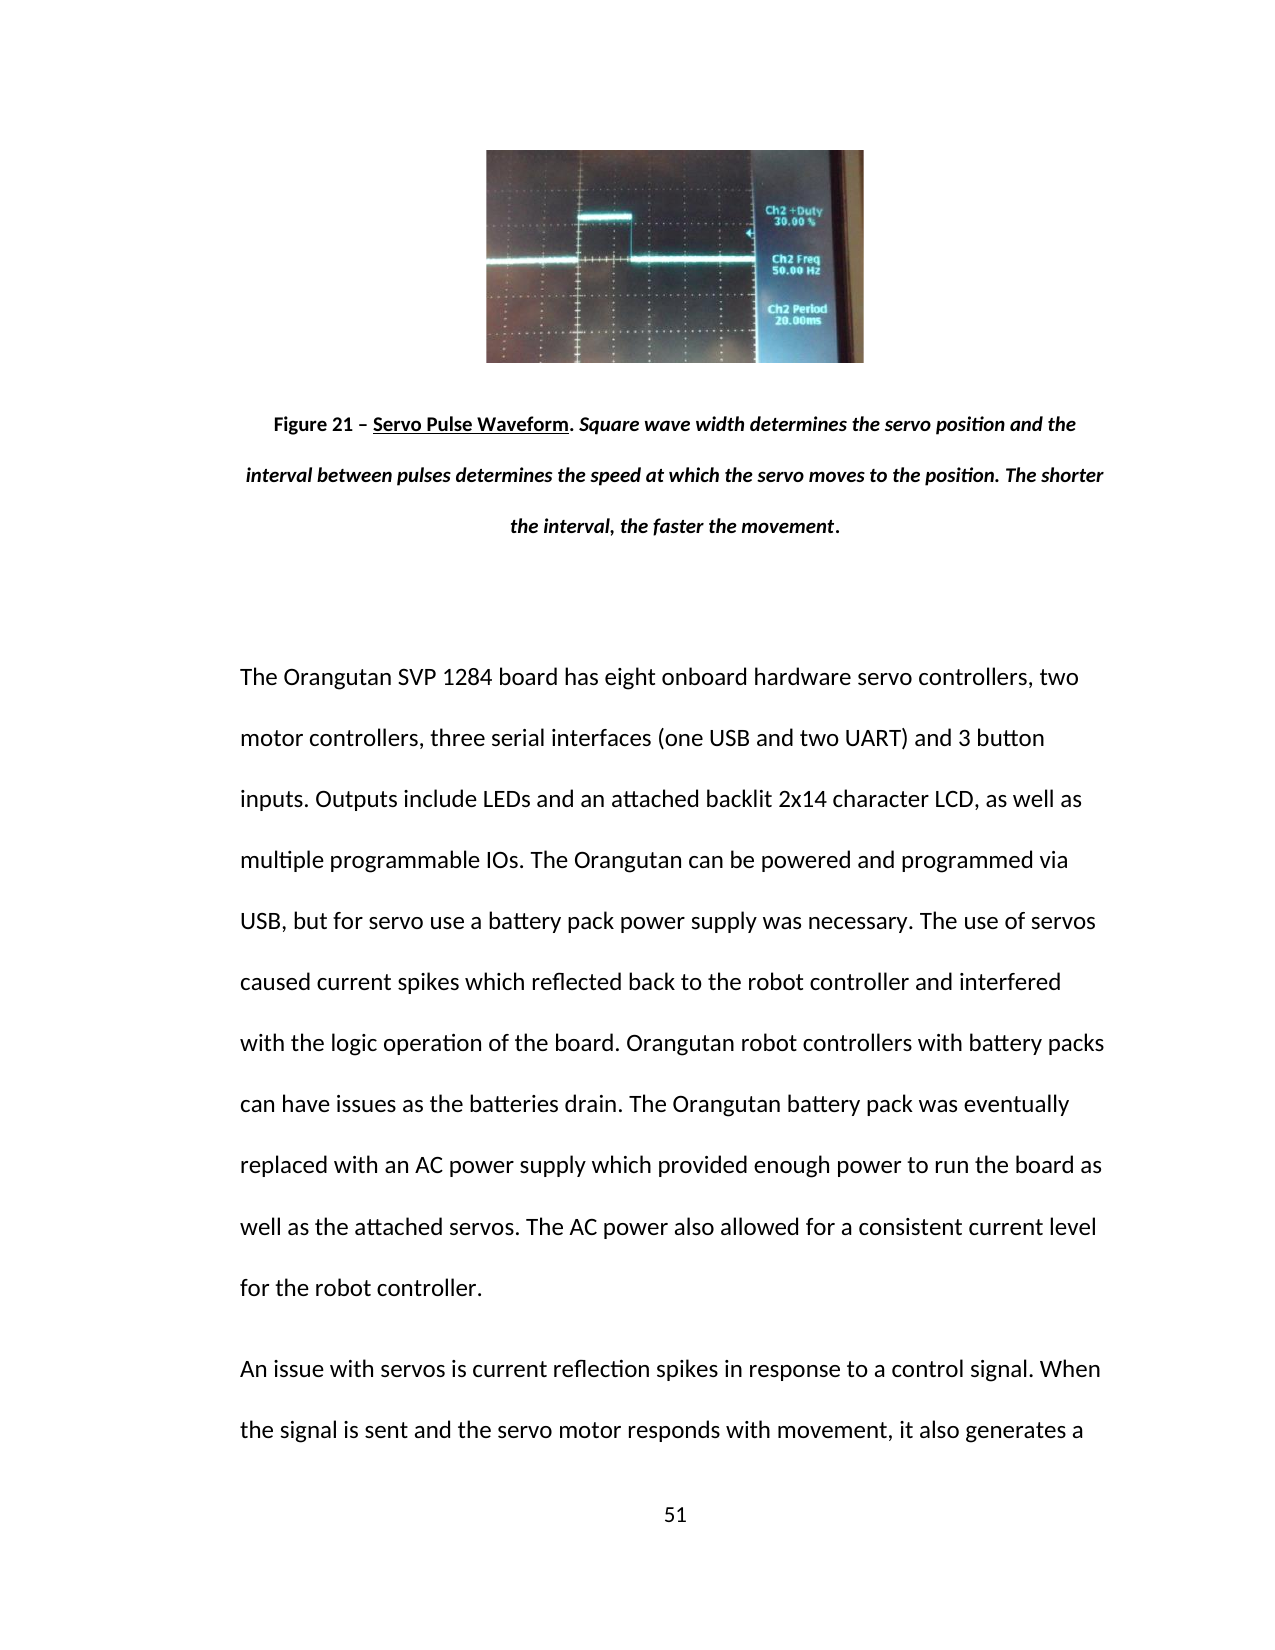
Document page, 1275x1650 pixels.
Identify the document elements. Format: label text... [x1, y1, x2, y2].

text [240, 1354, 1110, 1445]
text Figure 21 – Servo Pulse Waveform. Square wave width determines the servo position and the interval between pulses determines the speed at which the servo moves to the position. The shorter the interval, the faster the movement. [240, 411, 1110, 538]
picture [486, 150, 864, 363]
text The Orangutan SVP 1284 board has eight onboard hardware servo controllers, two motor controllers, three serial interfaces (one USB and two UART) and 3 button inputs. Outputs include LEDs and an attached backlit 2x14 character LCD, as well as multiple programmable IOs. The Orangutan can be powered and programmed via USB, but for servo use a battery pack power supply was necessary. The use of servos caused current spikes which reflected back to the robot controller and interfered with the logic operation of the board. Orangutan robot controllers with battery packs can have issues as the batteries drain. The Orangutan battery pack was eventually replaced with an AC power supply which provided enough power to run the board as well as the attached servos. The AC power also allowed for a consistent current level for the robot controller. [240, 661, 1110, 1302]
